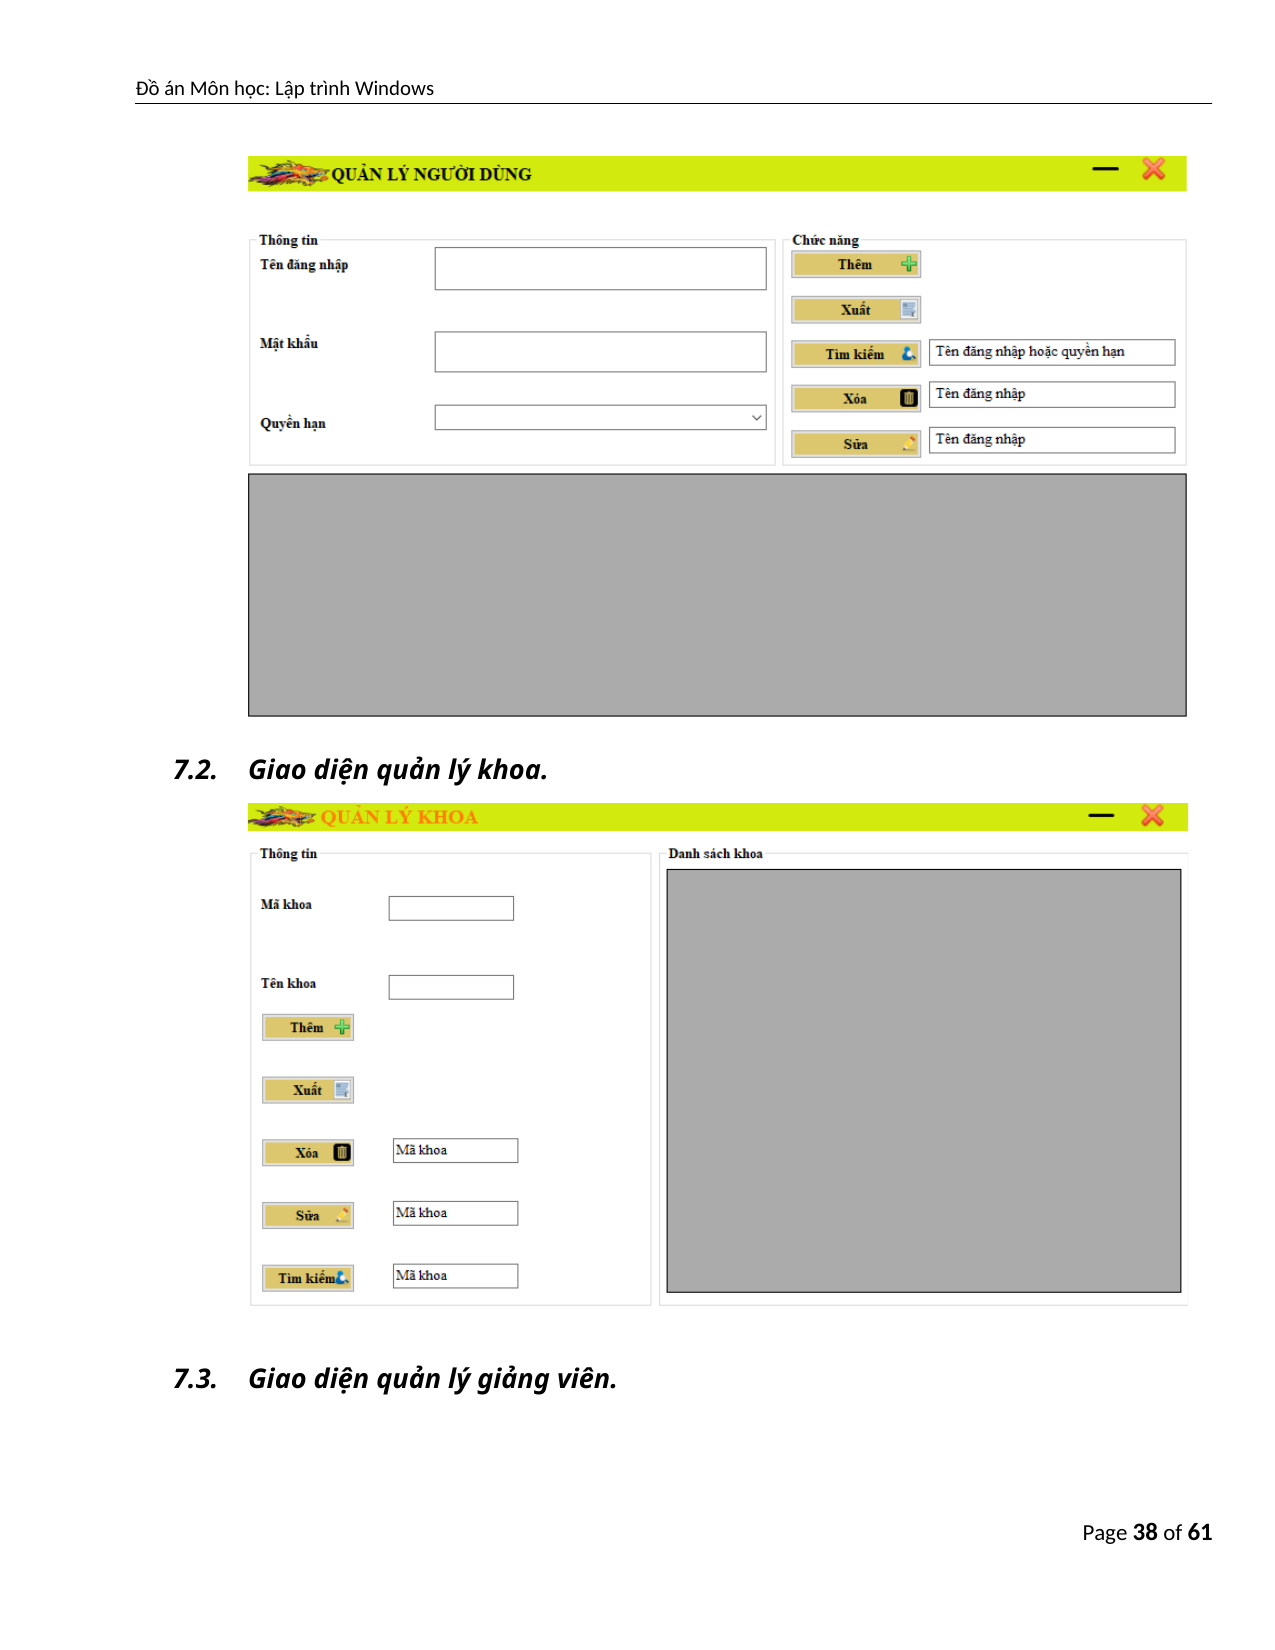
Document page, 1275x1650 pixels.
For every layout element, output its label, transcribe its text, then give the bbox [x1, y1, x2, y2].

list Giao diện quản lý giảng viên. [173, 1359, 1081, 1396]
list Giao diện quản lý khoa. [173, 751, 1212, 787]
